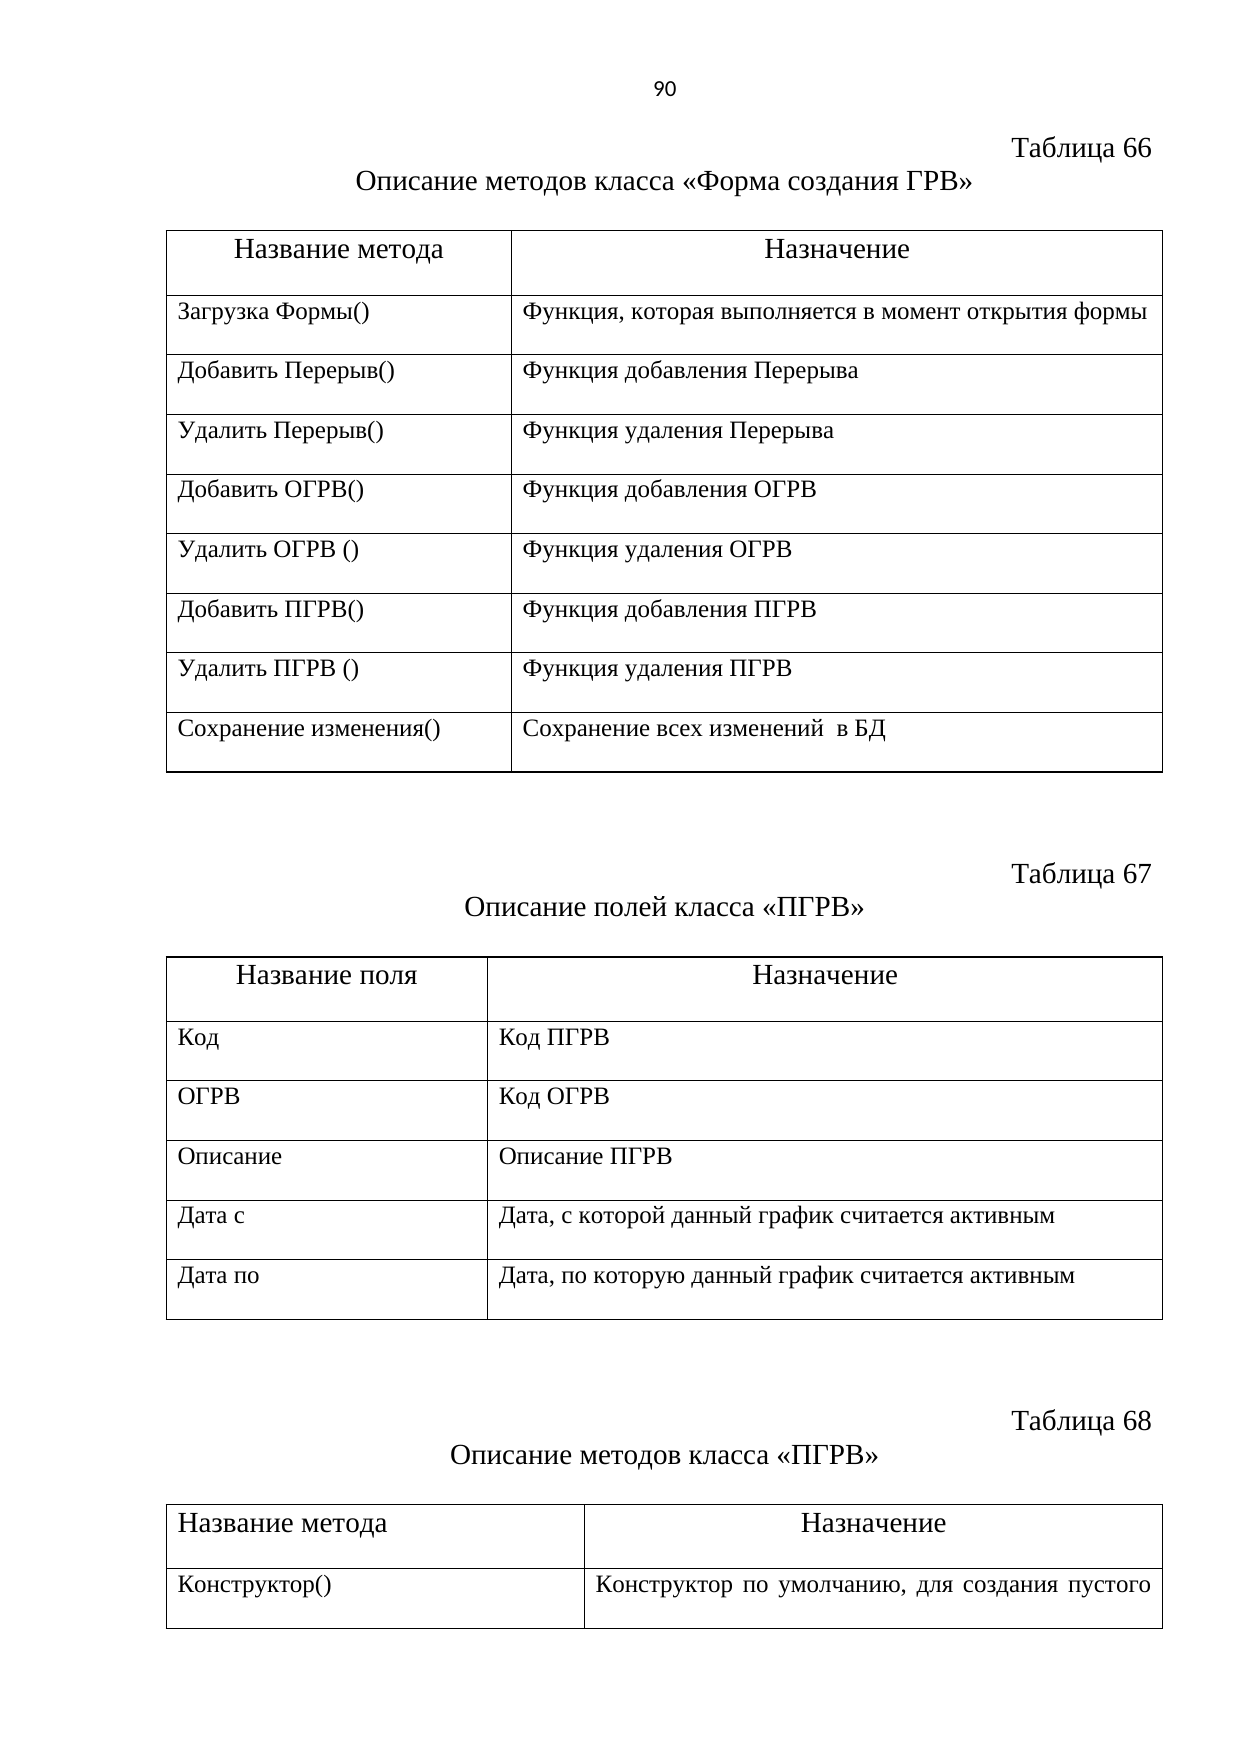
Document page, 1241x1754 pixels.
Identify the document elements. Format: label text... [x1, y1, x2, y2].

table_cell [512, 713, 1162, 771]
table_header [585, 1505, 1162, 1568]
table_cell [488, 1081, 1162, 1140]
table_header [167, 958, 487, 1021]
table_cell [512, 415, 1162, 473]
text Описание методов класса «Форма создания ГРВ» [177, 163, 1152, 197]
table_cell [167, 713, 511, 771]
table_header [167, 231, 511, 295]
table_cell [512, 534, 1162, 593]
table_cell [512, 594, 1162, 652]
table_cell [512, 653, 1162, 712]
text Таблица 67 [251, 856, 1152, 889]
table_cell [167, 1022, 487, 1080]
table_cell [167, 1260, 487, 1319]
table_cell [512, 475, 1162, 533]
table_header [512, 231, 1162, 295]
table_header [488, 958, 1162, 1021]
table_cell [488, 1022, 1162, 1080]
text Таблица 66 [177, 130, 1152, 163]
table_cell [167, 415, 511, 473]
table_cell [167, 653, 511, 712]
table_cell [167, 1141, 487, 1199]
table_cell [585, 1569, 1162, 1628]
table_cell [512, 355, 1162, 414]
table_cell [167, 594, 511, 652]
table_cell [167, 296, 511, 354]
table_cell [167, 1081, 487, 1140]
text Описание полей класса «ПГРВ» [177, 889, 1152, 923]
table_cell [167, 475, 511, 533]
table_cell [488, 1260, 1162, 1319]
text Таблица 68 [251, 1403, 1152, 1437]
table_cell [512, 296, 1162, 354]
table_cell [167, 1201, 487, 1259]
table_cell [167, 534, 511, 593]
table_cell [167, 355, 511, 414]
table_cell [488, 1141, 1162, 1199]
text Описание методов класса «ПГРВ» [177, 1437, 1152, 1470]
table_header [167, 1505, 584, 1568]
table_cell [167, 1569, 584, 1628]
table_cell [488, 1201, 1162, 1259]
